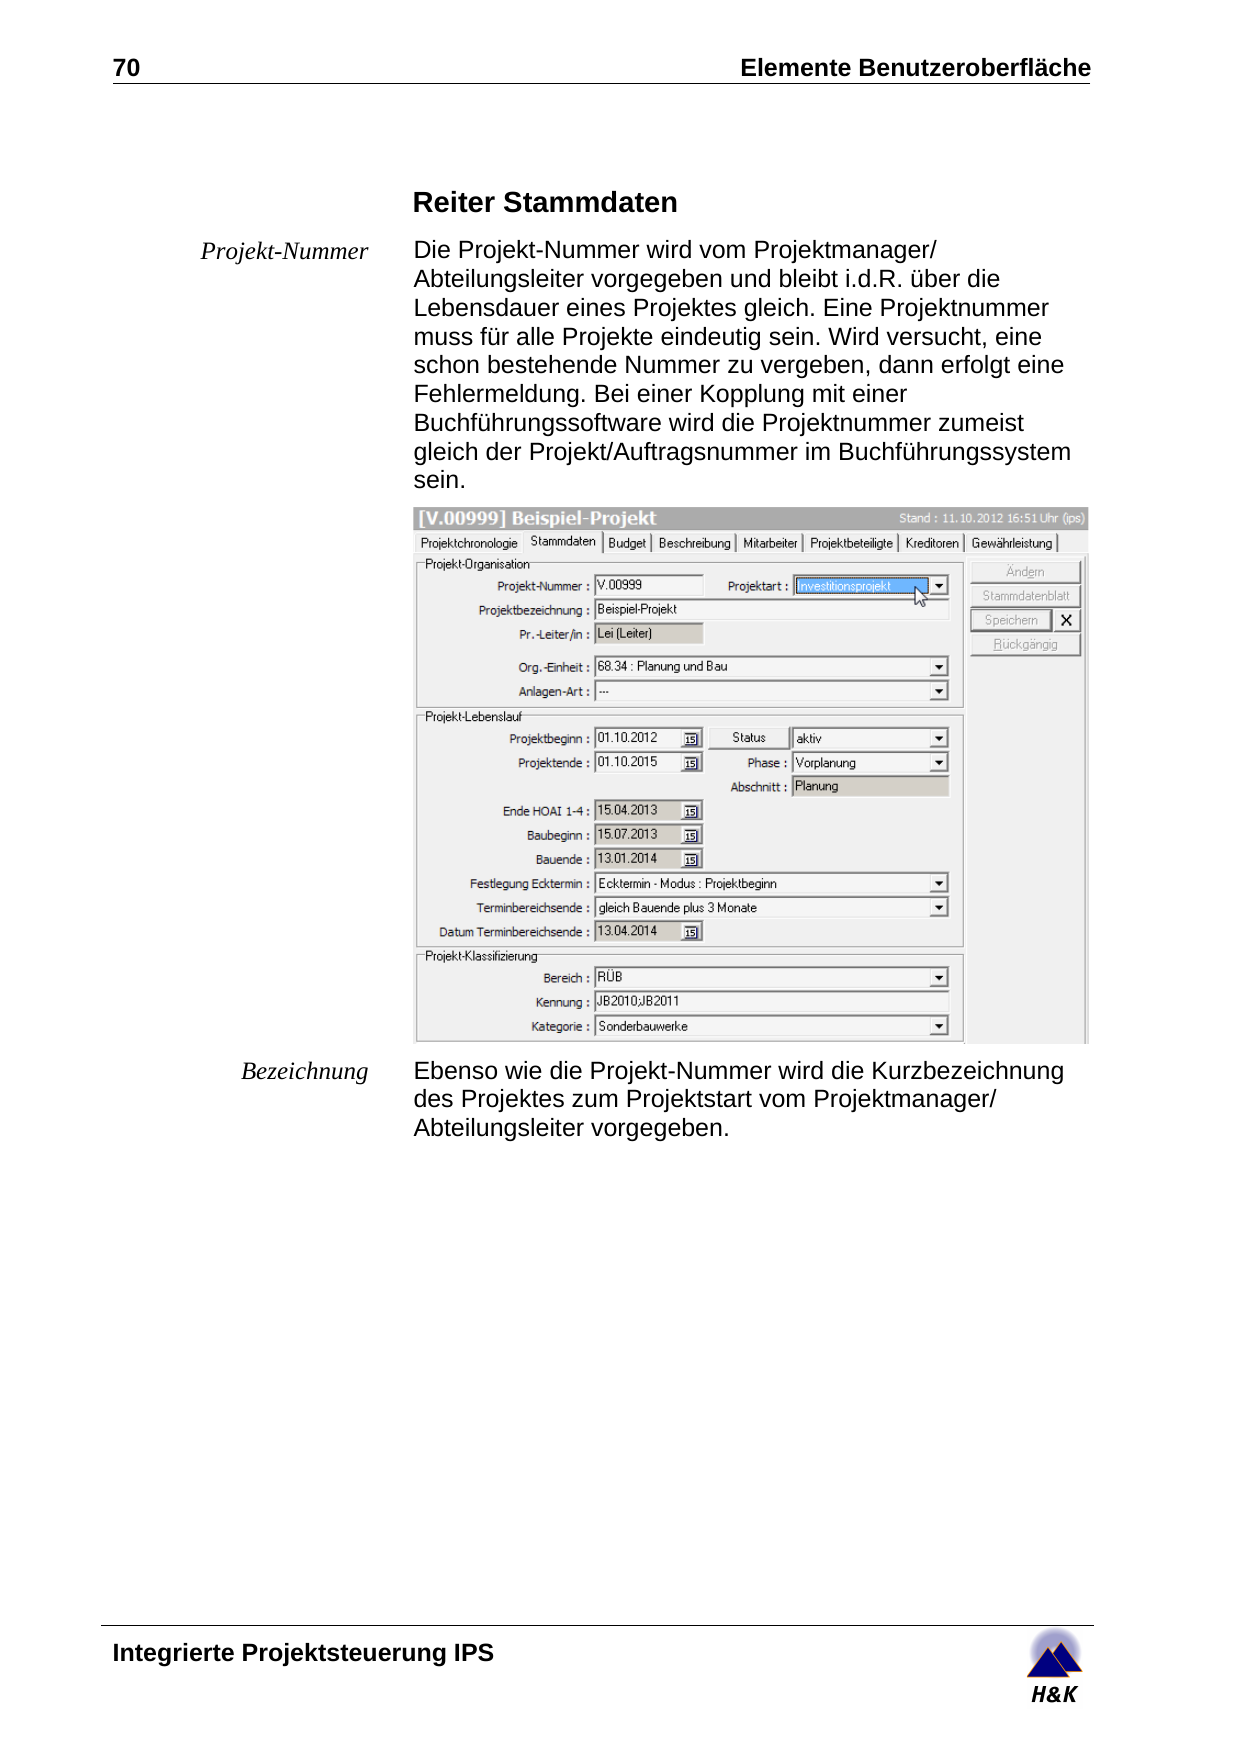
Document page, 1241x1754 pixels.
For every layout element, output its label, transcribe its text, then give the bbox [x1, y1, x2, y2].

subtitle Reiter Stammdaten [412, 185, 1090, 219]
picture [1026, 1626, 1083, 1709]
picture [413, 506, 1089, 1044]
table_header Projekt-Nummer [113, 224, 413, 1044]
table_header Die Projekt-Nummer wird vom Projektmanager/ Abteilungsleiter vorgegeben und bleibt i.d.R. über die Lebensdauer eines Projektes gleich. Eine Projektnummer muss für alle Projekte eindeutig sein. Wird versucht, eine schon bestehende Nummer zu vergeben, dann erfolgt eine Fehlermeldung. Bei einer Kopplung mit einer Buchführungssoftware wird die Projektnummer zumeist gleich der Projekt/Auftragsnummer im Buchführungssystem sein. [413, 224, 1088, 506]
table_cell Ebenso wie die Projekt-Nummer wird die Kurzbezeichnung des Projektes zum Projektstart vom Projektmanager/ Abteilungsleiter vorgegeben. [413, 1044, 1088, 1142]
table_cell Bezeichnung [113, 1044, 413, 1142]
